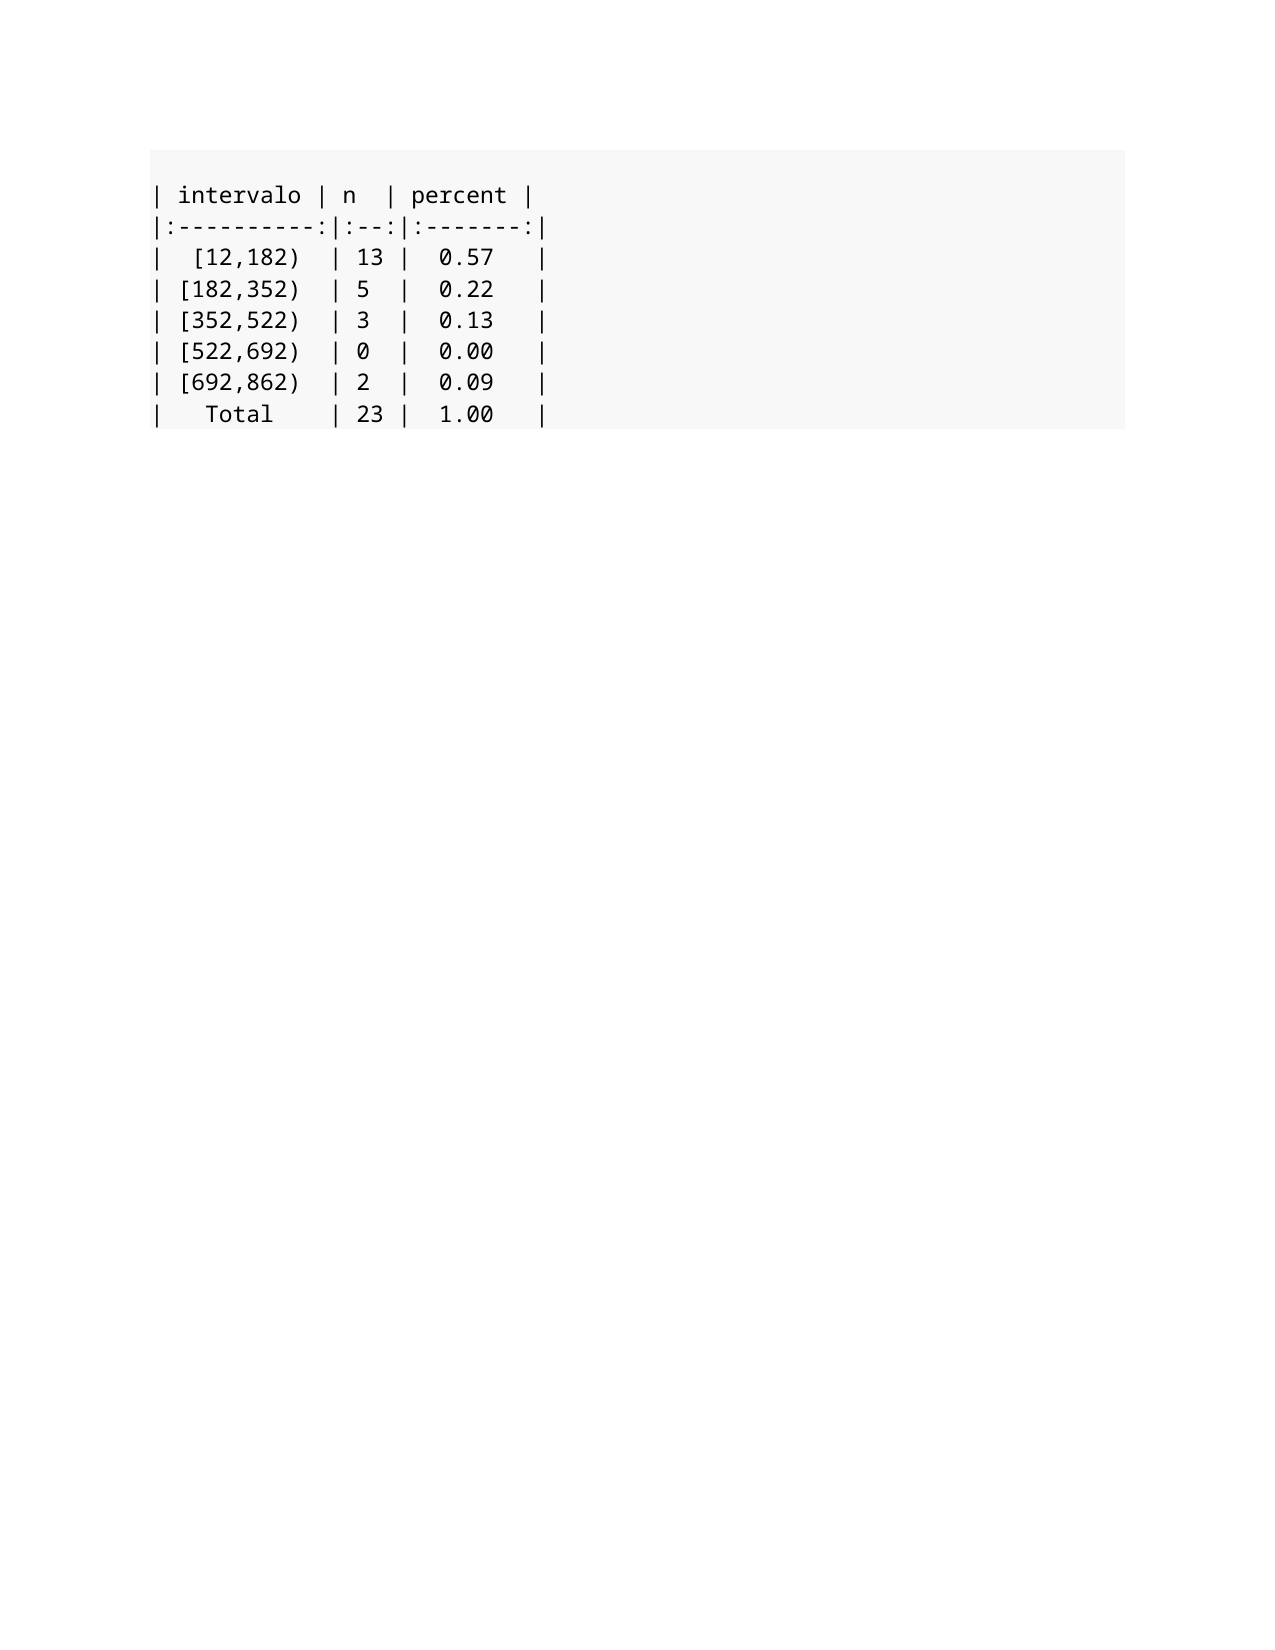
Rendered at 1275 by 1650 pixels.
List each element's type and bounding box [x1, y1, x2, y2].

text [150, 150, 1125, 429]
